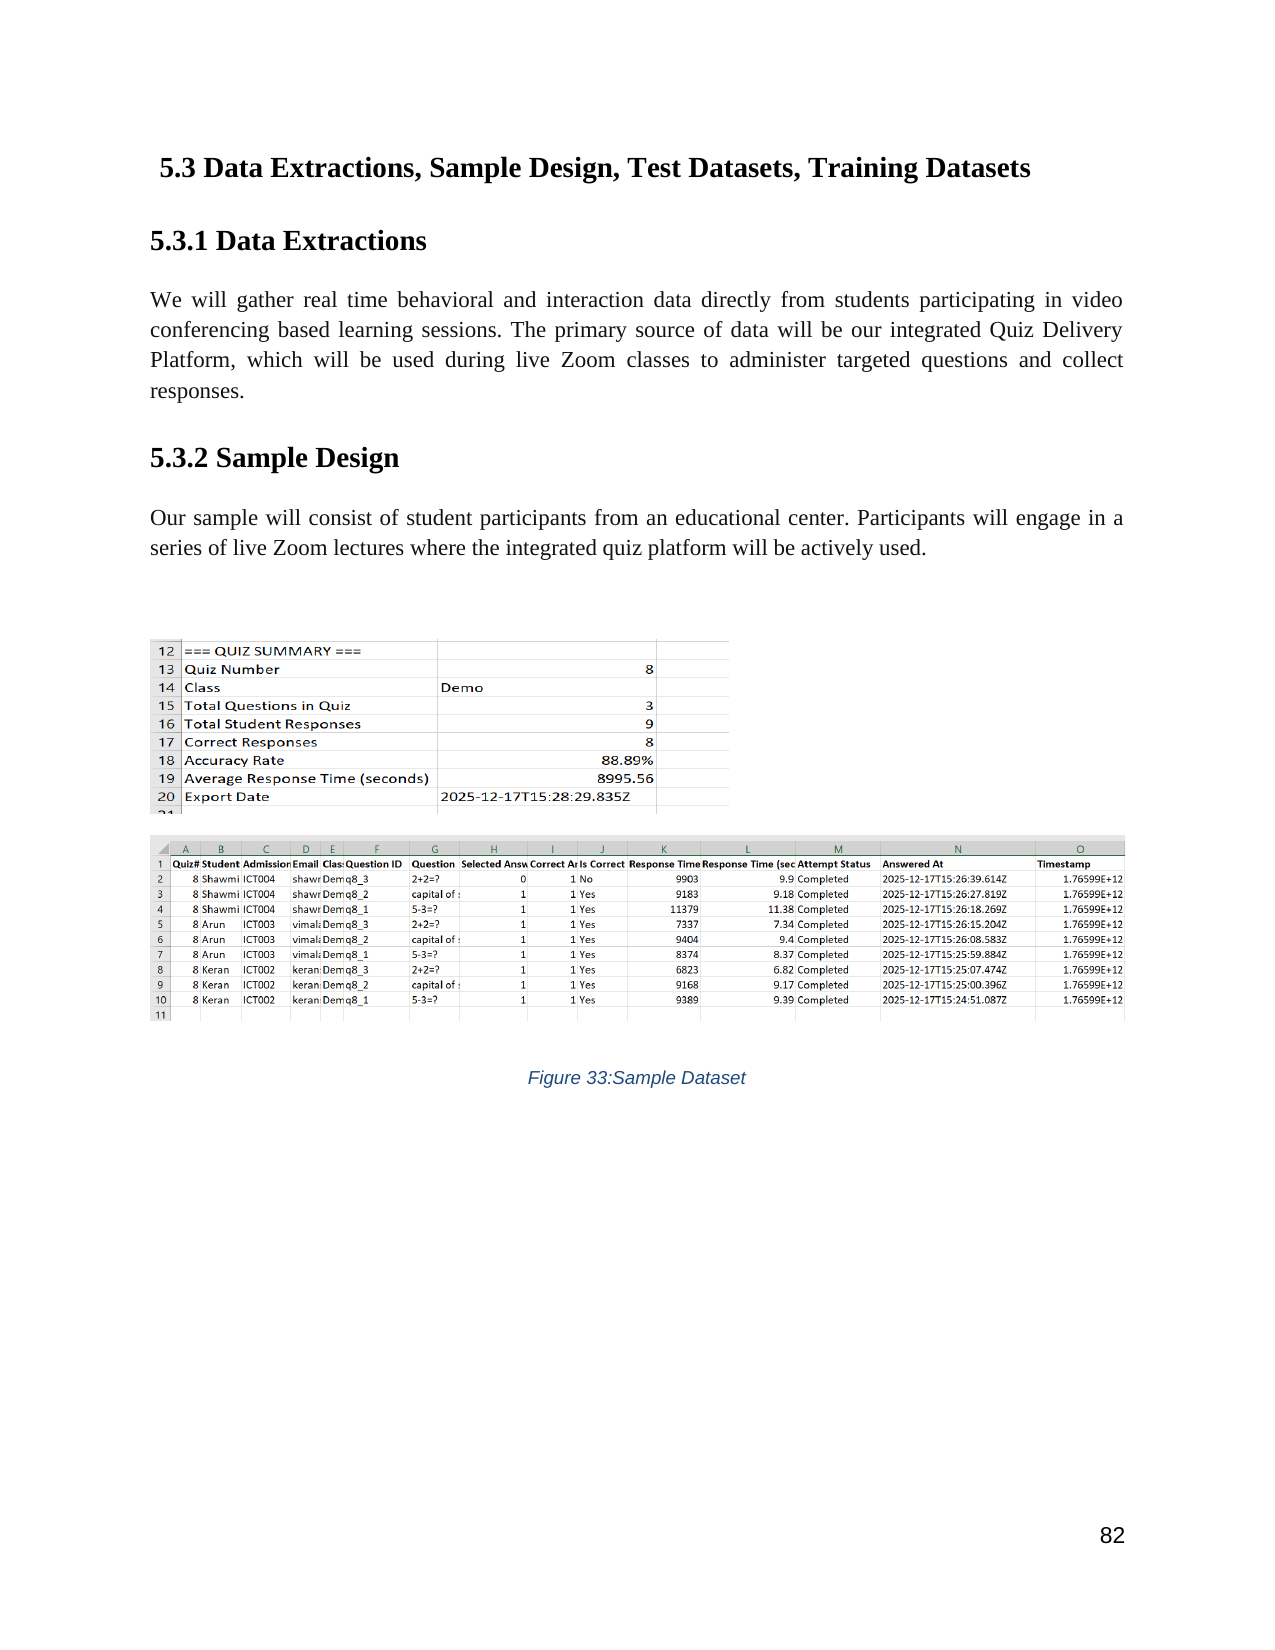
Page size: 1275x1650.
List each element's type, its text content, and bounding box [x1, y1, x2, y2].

picture [150, 835, 1125, 1021]
picture [150, 639, 730, 814]
subtitle 5.3 Data Extractions, Sample Design, Test Datasets, Training Datasets [150, 150, 1125, 183]
subtitle We will gather real time behavioral and interaction data directly from students participating in video conferencing based learning sessions. The primary source of data will be our integrated Quiz Delivery Platform, which will be used during live Zoom classes to administer targeted questions and collect responses. [150, 286, 1125, 403]
subtitle 5.3.2 Sample Design [150, 440, 1125, 474]
subtitle Our sample will consist of student participants from an educational center. Participants will engage in a series of live Zoom lectures where the integrated quiz platform will be actively used. [150, 504, 1125, 560]
subtitle 5.3.1 Data Extractions [150, 223, 1125, 256]
